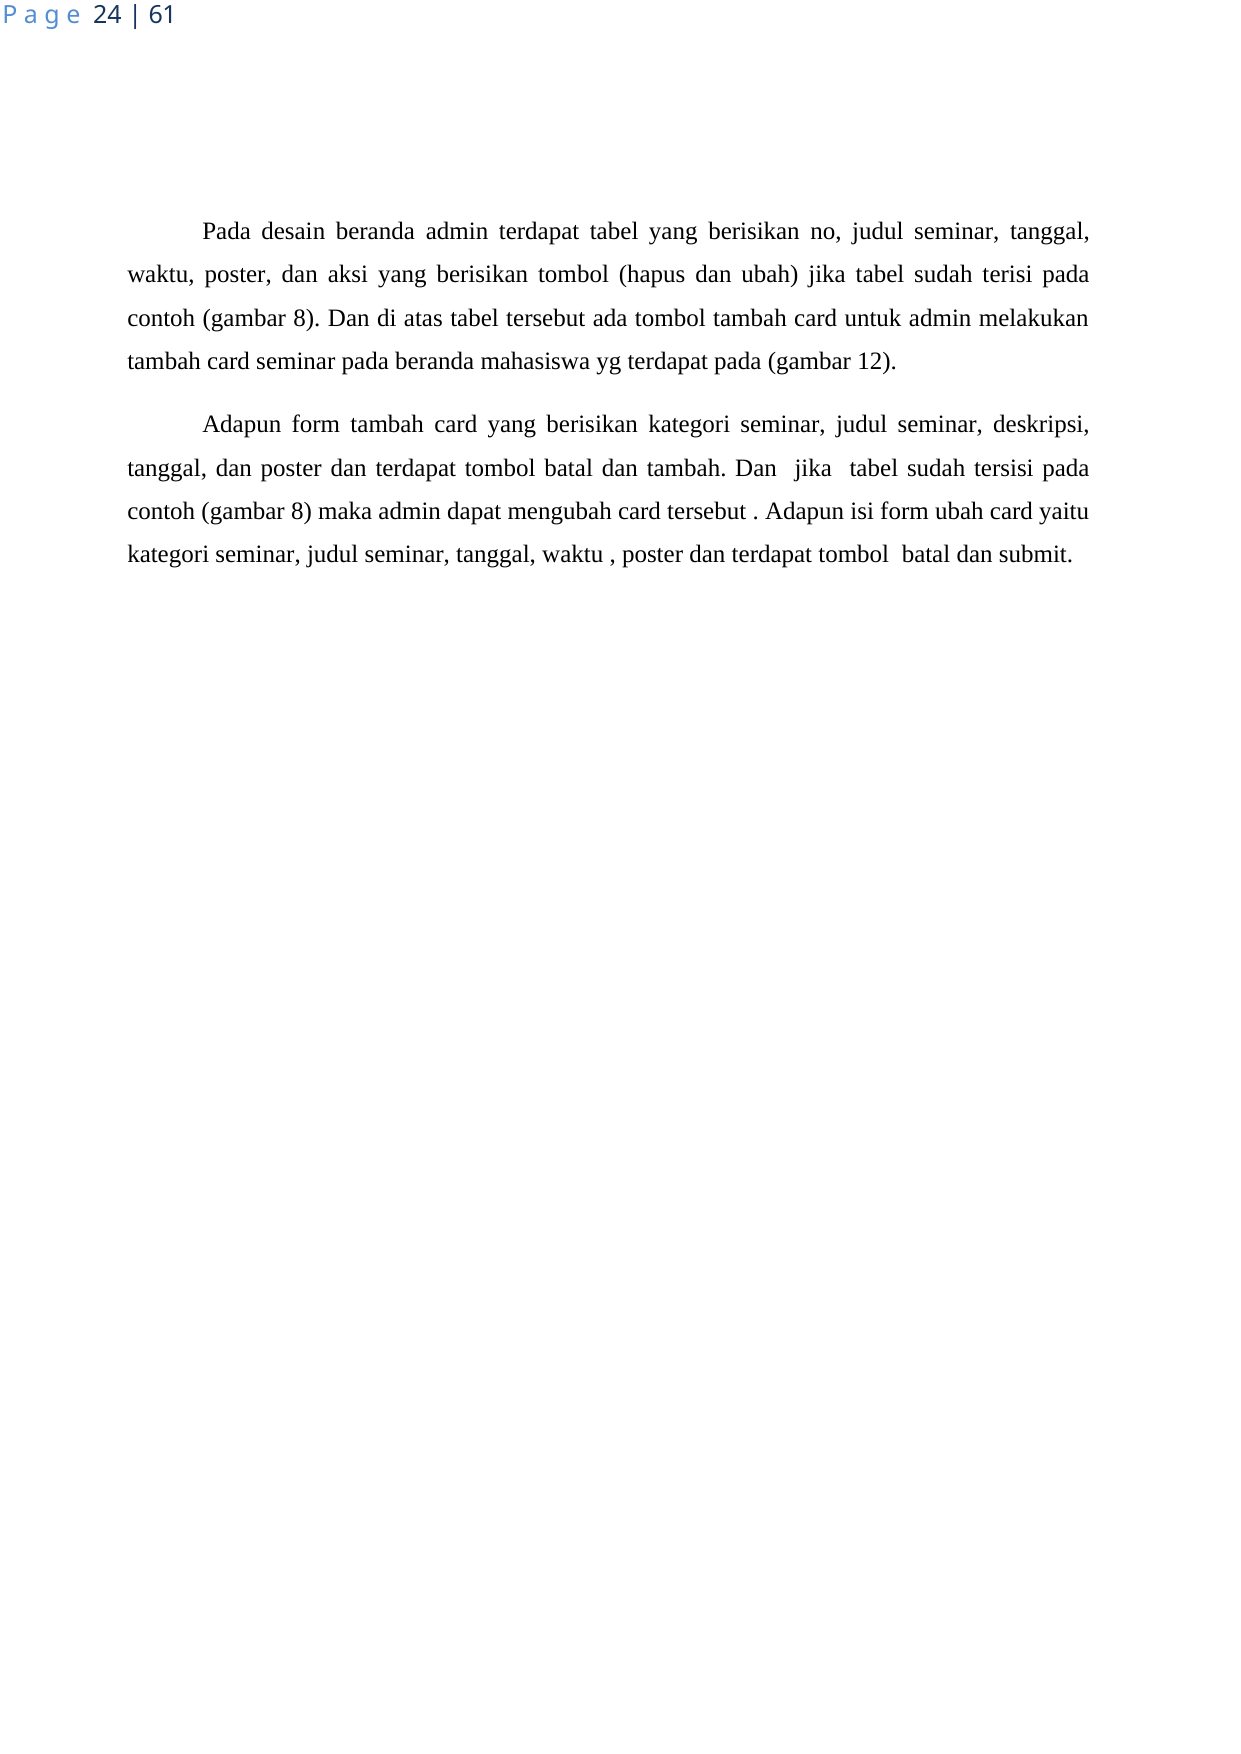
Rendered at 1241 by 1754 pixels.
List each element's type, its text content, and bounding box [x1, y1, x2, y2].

text Adapun form tambah card yang berisikan kategori seminar, judul seminar, deskripsi, tanggal, dan poster dan terdapat tombol batal dan tambah. Dan jika tabel sudah tersisi pada contoh (gambar 8) maka admin dapat mengubah card tersebut . Adapun isi form ubah card yaitu kategori seminar, judul seminar, tanggal, waktu , poster dan terdapat tombol batal dan submit. [127, 409, 1091, 568]
text Pada desain beranda admin terdapat tabel yang berisikan no, judul seminar, tanggal, waktu, poster, dan aksi yang berisikan tombol (hapus dan ubah) jika tabel sudah terisi pada contoh (gambar 8). Dan di atas tabel tersebut ada tombol tambah card untuk admin melakukan tambah card seminar pada beranda mahasiswa yg terdapat pada (gambar 12). [127, 216, 1091, 374]
